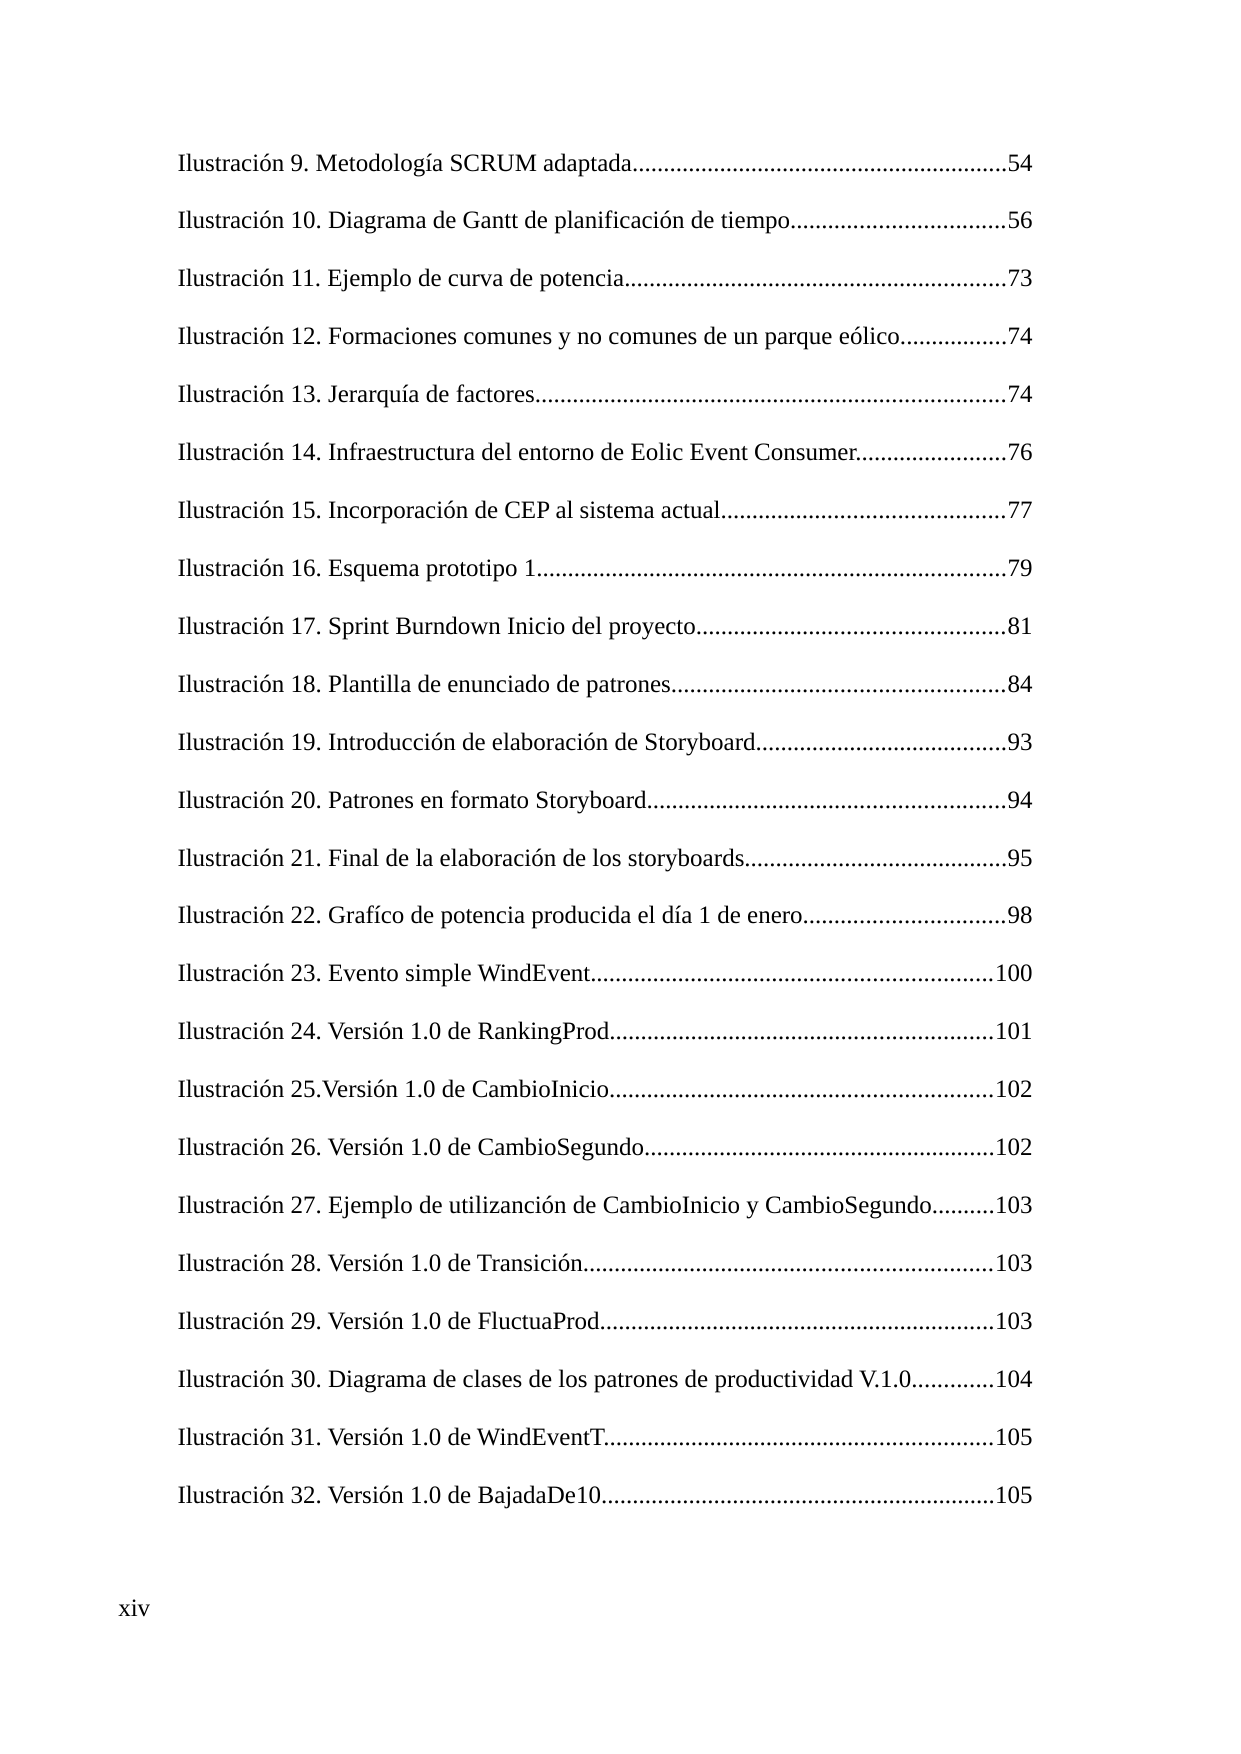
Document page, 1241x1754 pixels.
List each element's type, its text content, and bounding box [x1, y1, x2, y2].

text Ilustración 18. Plantilla de enunciado de patrones. 84 [118, 669, 1033, 698]
text Ilustración 13. Jerarquía de factores. 74 [118, 379, 1033, 408]
text Ilustración 16. Esquema prototipo 1. 79 [118, 553, 1033, 582]
text Ilustración 27. Ejemplo de utilizanción de CambioInicio y CambioSegundo. 103 [118, 1190, 1033, 1219]
text Ilustración 31. Versión 1.0 de WindEventT. 105 [118, 1422, 1033, 1451]
text Ilustración 24. Versión 1.0 de RankingProd. 101 [118, 1016, 1033, 1045]
text Ilustración 25.Versión 1.0 de CambioInicio. 102 [118, 1074, 1033, 1103]
text Ilustración 9. Metodología SCRUM adaptada. 54 [118, 148, 1033, 176]
text Ilustración 30. Diagrama de clases de los patrones de productividad V.1.0. 104 [118, 1364, 1033, 1393]
text Ilustración 32. Versión 1.0 de BajadaDe10. 105 [118, 1480, 1033, 1508]
text Ilustración 14. Infraestructura del entorno de Eolic Event Consumer. 76 [118, 437, 1033, 466]
text Ilustración 11. Ejemplo de curva de potencia. 73 [118, 263, 1033, 292]
text Ilustración 22. Grafíco de potencia producida el día 1 de enero. 98 [118, 901, 1033, 929]
text Ilustración 15. Incorporación de CEP al sistema actual. 77 [118, 495, 1033, 524]
text Ilustración 28. Versión 1.0 de Transición. 103 [118, 1248, 1033, 1277]
text Ilustración 29. Versión 1.0 de FluctuaProd. 103 [118, 1306, 1033, 1335]
text Ilustración 12. Formaciones comunes y no comunes de un parque eólico. 74 [118, 321, 1033, 350]
text Ilustración 17. Sprint Burndown Inicio del proyecto. 81 [118, 611, 1033, 640]
text Ilustración 23. Evento simple WindEvent. 100 [118, 958, 1033, 987]
text Ilustración 20. Patrones en formato Storyboard. 94 [118, 785, 1033, 813]
text Ilustración 10. Diagrama de Gantt de planificación de tiempo. 56 [118, 206, 1033, 234]
text Ilustración 19. Introducción de elaboración de Storyboard. 93 [118, 727, 1033, 756]
text Ilustración 21. Final de la elaboración de los storyboards. 95 [118, 843, 1033, 871]
text Ilustración 26. Versión 1.0 de CambioSegundo. 102 [118, 1132, 1033, 1161]
